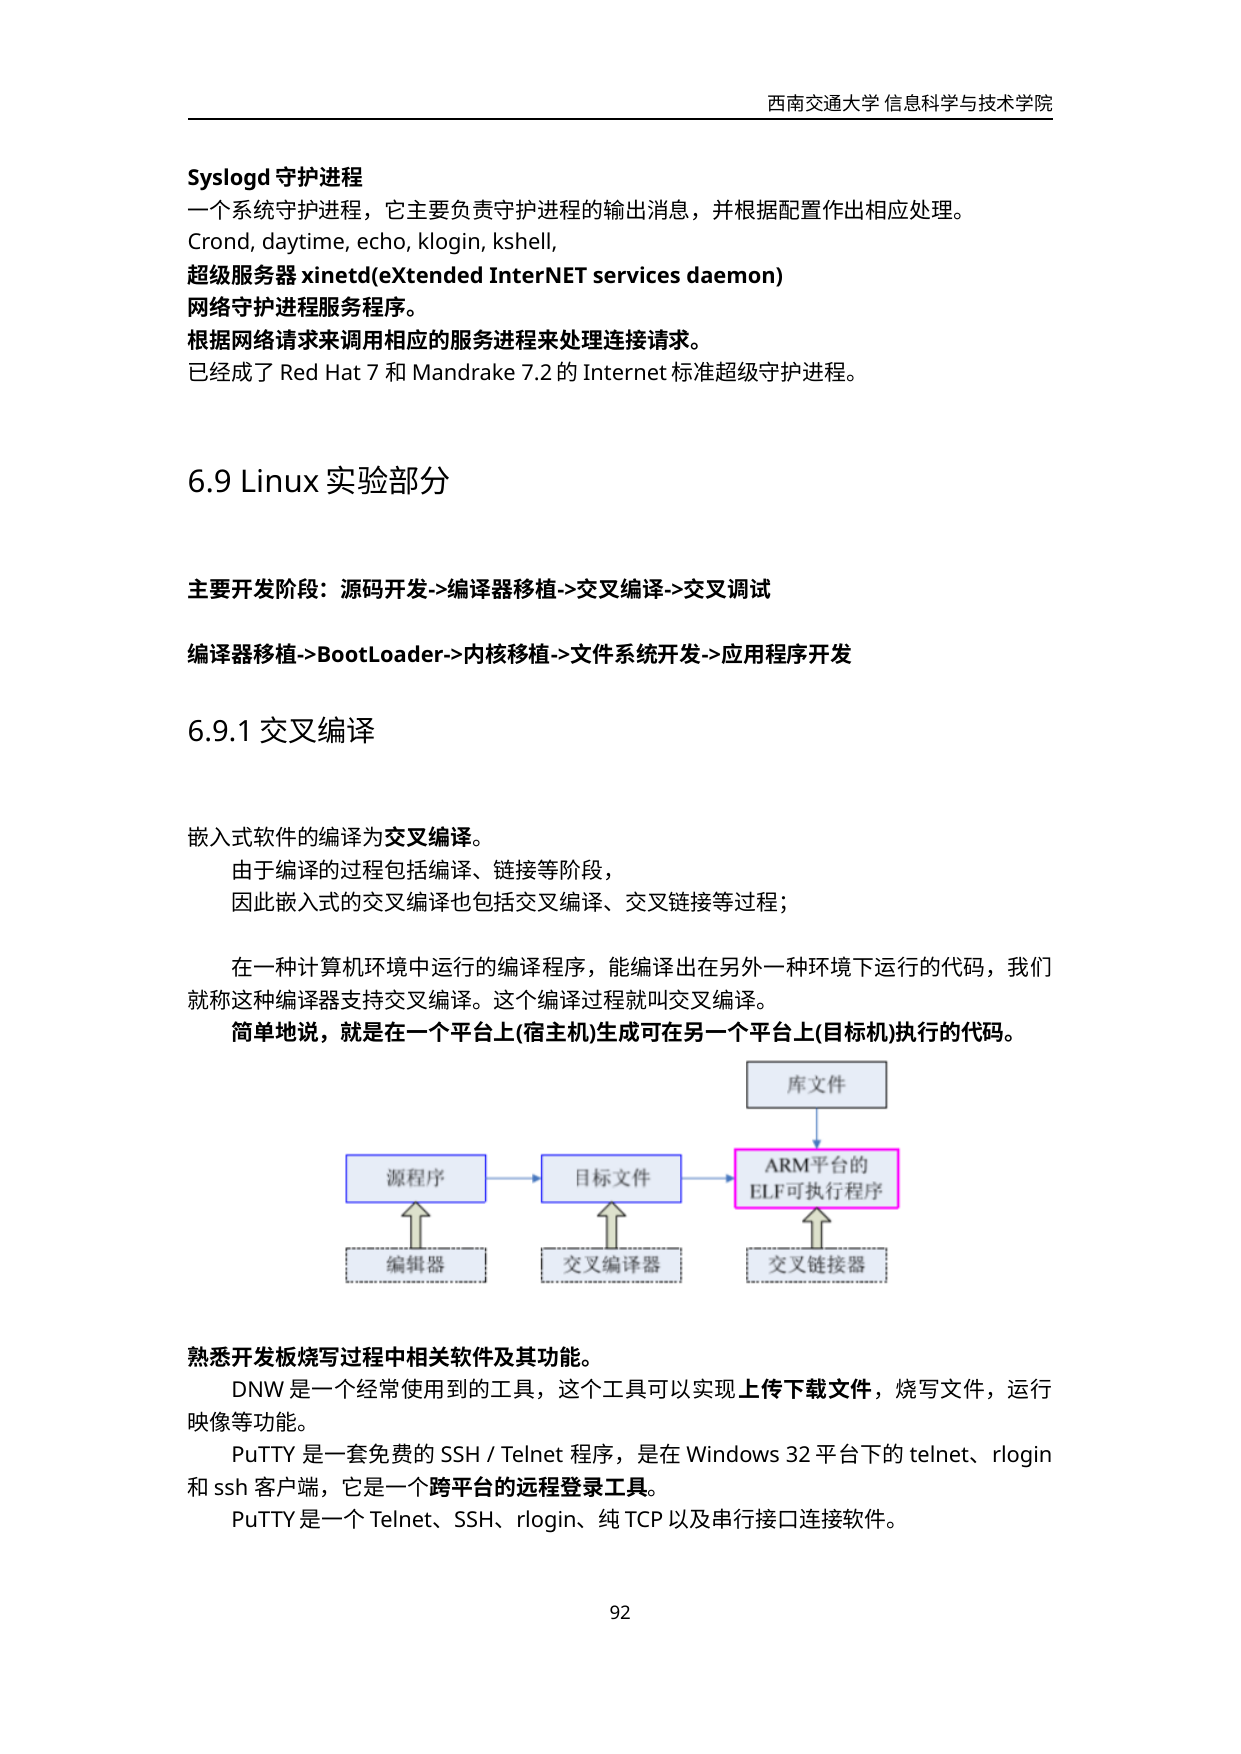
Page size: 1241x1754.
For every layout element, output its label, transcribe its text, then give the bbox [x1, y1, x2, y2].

text PuTTY是一个Telnet、SSH、rlogin、纯TCP以及串行接口连接软件。 [187, 1502, 1053, 1535]
text 熟悉开发板烧写过程中相关软件及其功能。 [187, 1340, 1053, 1372]
text 嵌入式软件的编译为交叉编译。 [187, 820, 1053, 852]
text 一个系统守护进程，它主要负责守护进程的输出消息，并根据配置作出相应处理。 [187, 192, 1053, 225]
text 由于编译的过程包括编译、链接等阶段， [187, 852, 1053, 885]
text PuTTY 是一套免费的SSH / Telnet 程序，是在Windows 32平台下的telnet、rlogin和ssh 客户端，它是一个跨平台的远程登录工具。 [187, 1437, 1053, 1502]
text 网络守护进程服务程序。 [187, 290, 1053, 322]
picture [327, 1047, 913, 1297]
text Crond, daytime, echo, klogin, kshell, [187, 225, 1053, 257]
text 超级服务器xinetd(eXtended InterNET services daemon) [187, 257, 1053, 290]
text 简单地说，就是在一个平台上(宿主机)生成可在另一个平台上(目标机)执行的代码。 [187, 1015, 1053, 1047]
subtitle 6.9.1交叉编译 [187, 697, 1053, 762]
text Syslogd守护进程 [187, 160, 1053, 192]
text 已经成了Red Hat 7 和 Mandrake 7.2的Internet标准超级守护进程。 [187, 355, 1053, 387]
text 主要开发阶段：源码开发->编译器移植->交叉编译->交叉调试 [187, 572, 1053, 604]
text 在一种计算机环境中运行的编译程序，能编译出在另外一种环境下运行的代码，我们就称这种编译器支持交叉编译。这个编译过程就叫交叉编译。 [187, 950, 1053, 1015]
text 编译器移植->BootLoader->内核移植->文件系统开发->应用程序开发 [187, 637, 1053, 669]
subtitle 6.9 Linux实验部分 [187, 447, 1053, 512]
text 因此嵌入式的交叉编译也包括交叉编译、交叉链接等过程； [187, 885, 1053, 917]
text DNW是一个经常使用到的工具，这个工具可以实现上传下载文件，烧写文件，运行映像等功能。 [187, 1372, 1053, 1437]
text 根据网络请求来调用相应的服务进程来处理连接请求。 [187, 322, 1053, 355]
